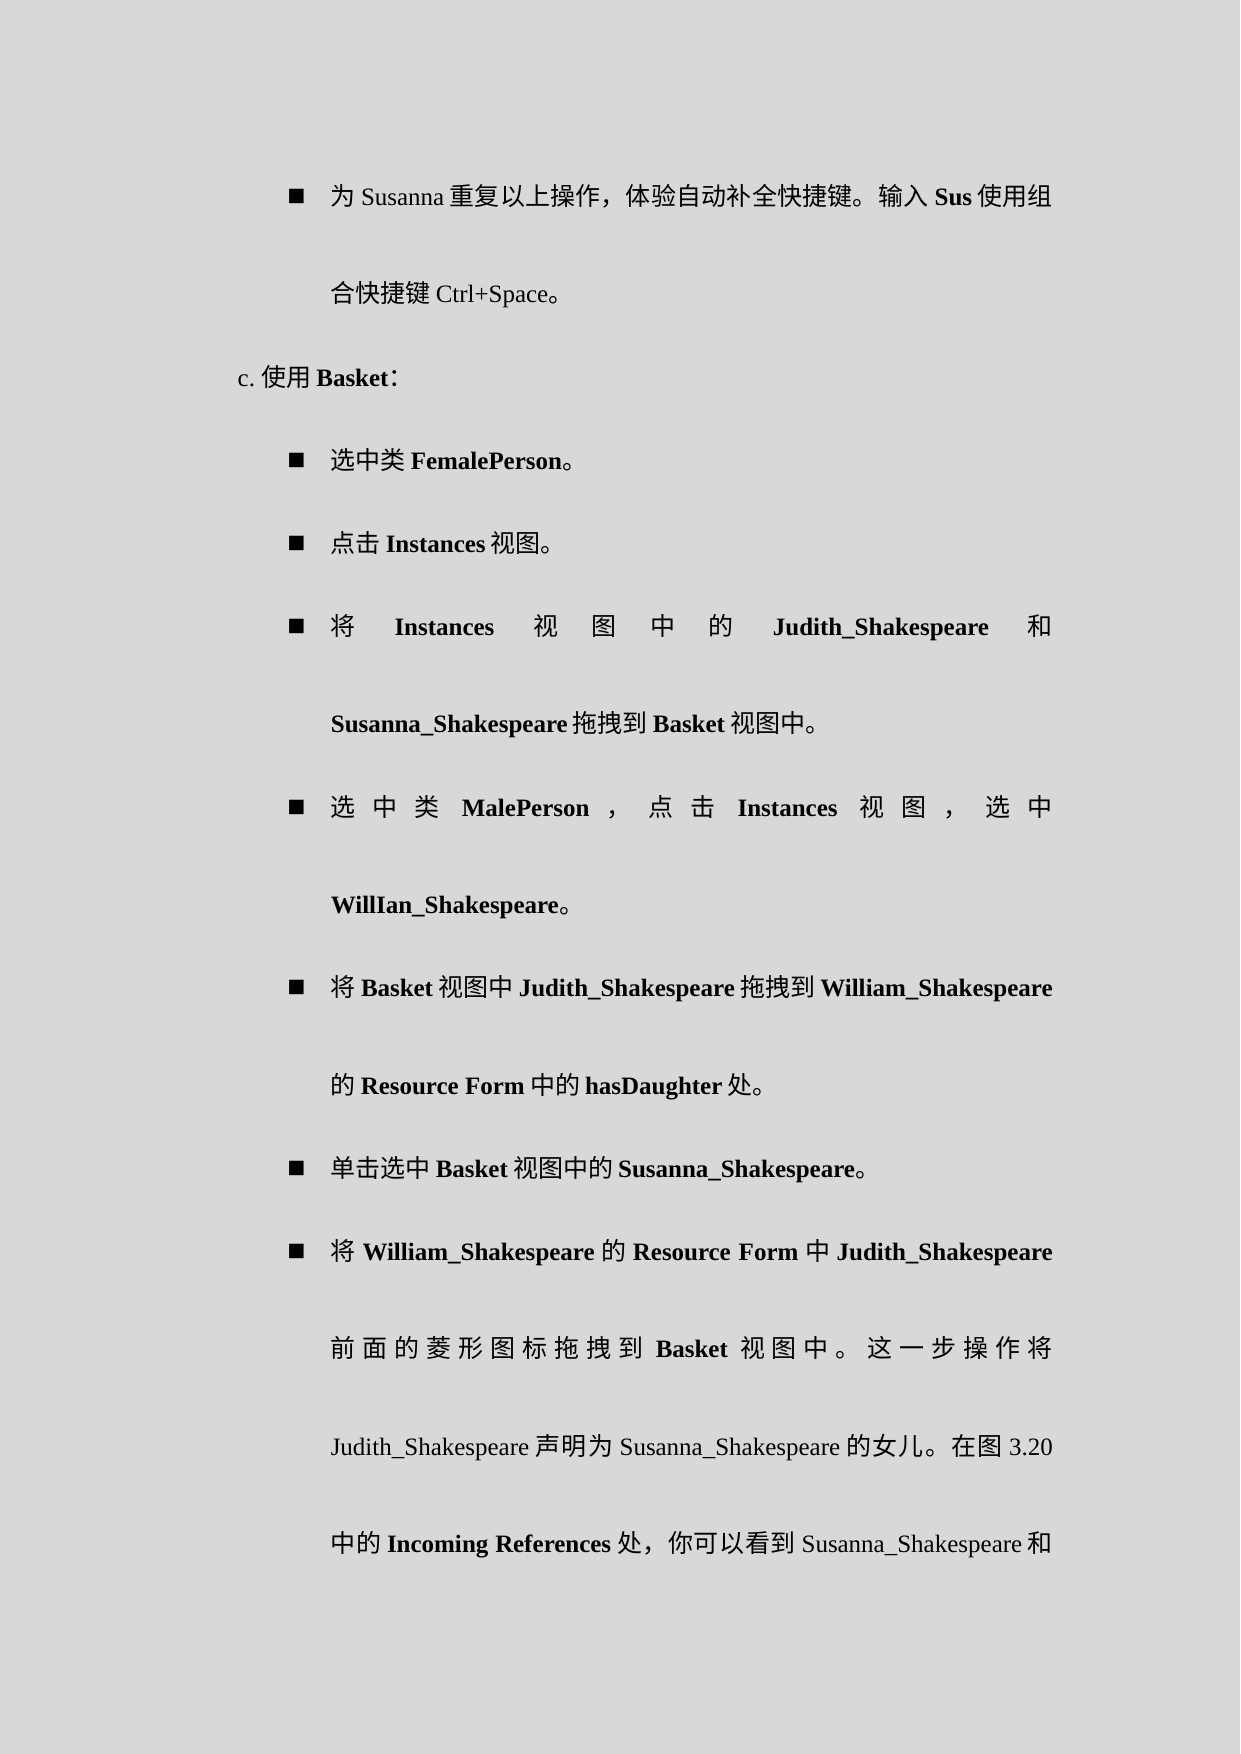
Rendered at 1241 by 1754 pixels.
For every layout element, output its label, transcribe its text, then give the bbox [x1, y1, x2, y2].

list 将Basket视图中Judith_Shakespeare拖拽到William_Shakespeare的Resource Form中的hasDaughter处。 [287, 953, 1053, 1116]
list 将Instances视图中的Judith_Shakespeare和Susanna_Shakespeare拖拽到Basket视图中。 [287, 592, 1053, 754]
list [287, 1217, 1053, 1574]
list 单击选中Basket视图中的Susanna_Shakespeare。 [287, 1134, 1053, 1199]
list 选中类FemalePerson。 [287, 426, 1053, 491]
list 点击Instances视图。 [287, 509, 1053, 574]
list 选中类MalePerson，点击Instances视图，选中WillIan_Shakespeare。 [287, 773, 1053, 935]
list 为Susanna重复以上操作，体验自动补全快捷键。输入Sus使用组合快捷键Ctrl+Space。 [287, 162, 1053, 324]
text c. 使用Basket： [187, 343, 1053, 408]
